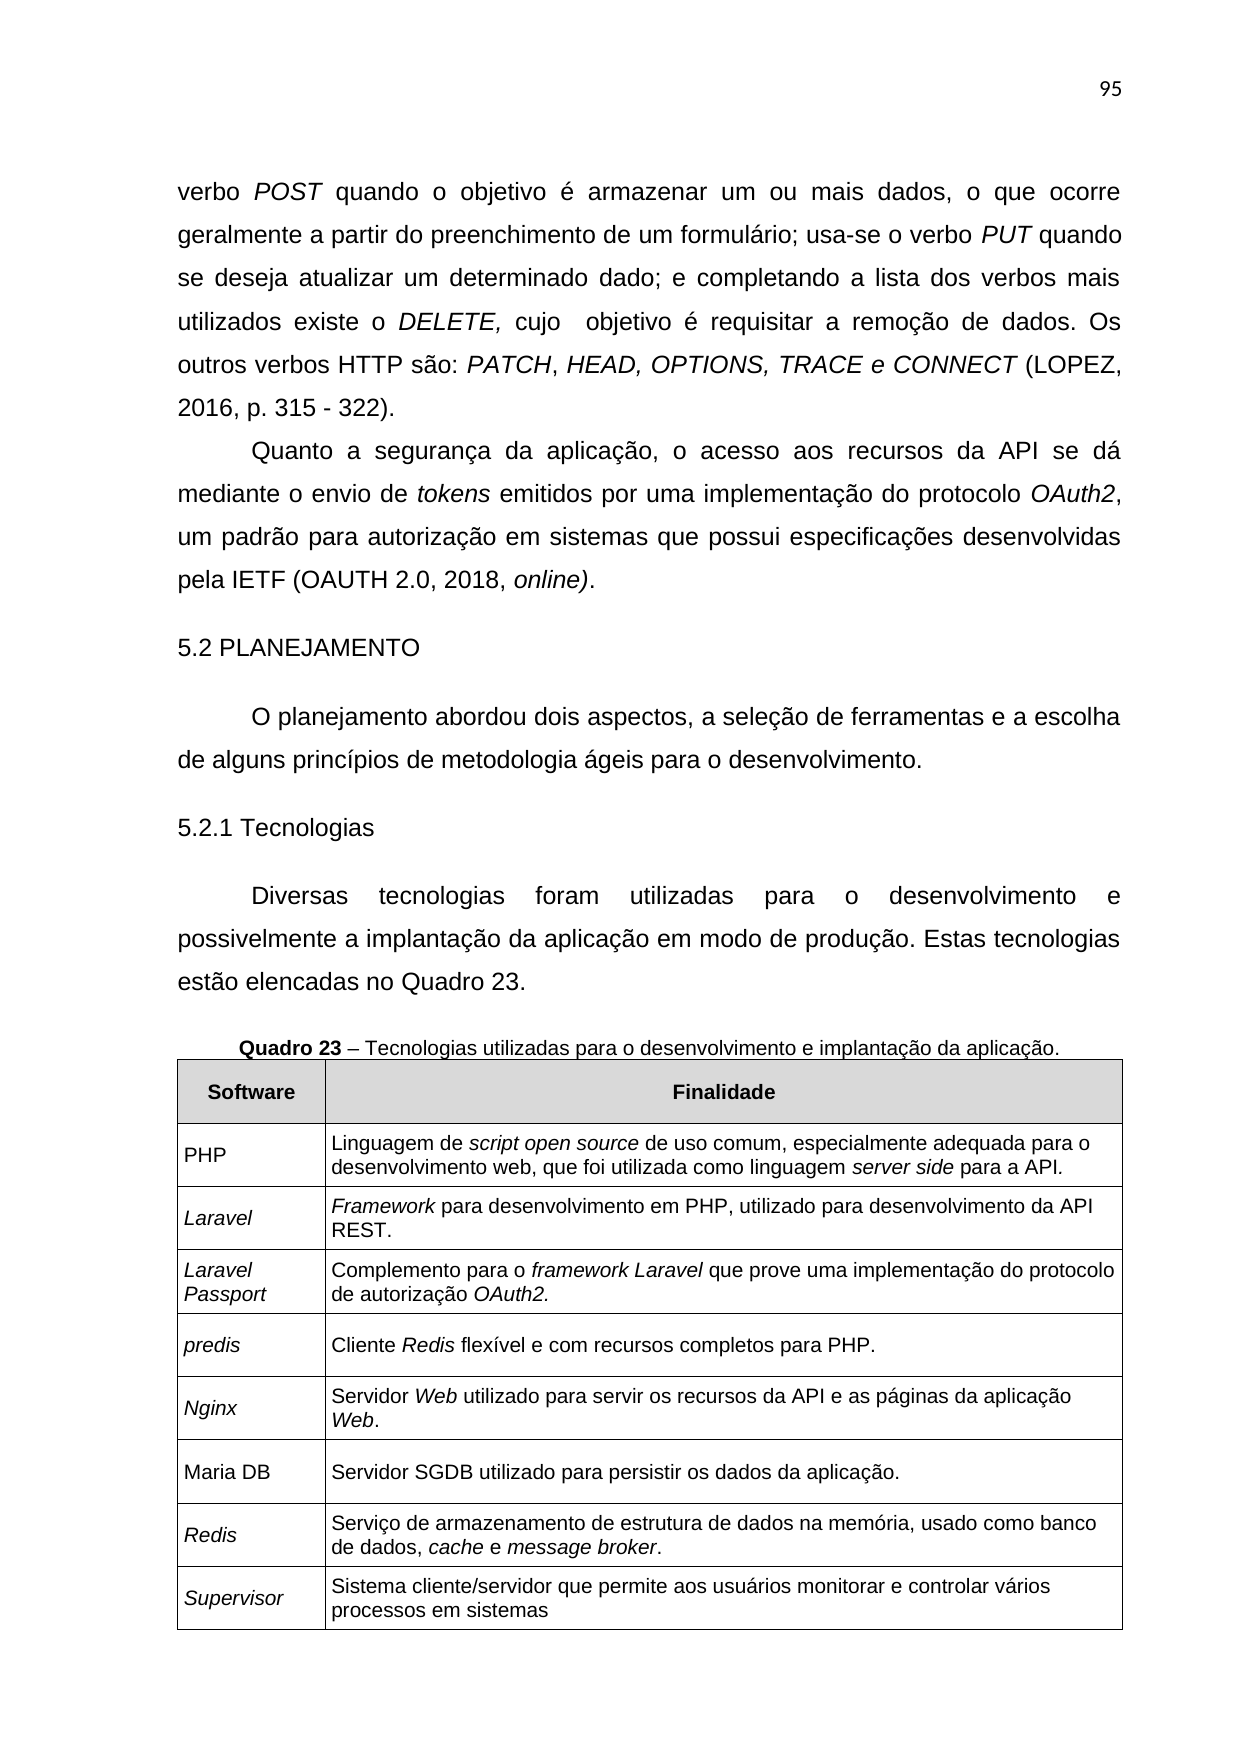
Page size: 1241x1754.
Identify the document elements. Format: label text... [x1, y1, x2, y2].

text PLANEJAMENTO [177, 633, 1122, 662]
table_cell Serviço de armazenamento de estrutura de dados na memória, usado como banco de dados, cache e message broker. [326, 1504, 1122, 1566]
table_cell predis [178, 1314, 325, 1376]
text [177, 177, 1122, 422]
table_header Finalidade [326, 1060, 1122, 1123]
table_cell Nginx [178, 1377, 325, 1439]
table_cell Cliente Redis flexível e com recursos completos para PHP. [326, 1314, 1122, 1376]
text Diversas tecnologias foram utilizadas para o desenvolvimento e possivelmente a implantação da aplicação em modo de produção. Estas tecnologias estão elencadas no Quadro 23. [177, 881, 1122, 996]
table_cell Servidor Web utilizado para servir os recursos da API e as páginas da aplicação Web. [326, 1377, 1122, 1439]
table_cell Framework para desenvolvimento em PHP, utilizado para desenvolvimento da API REST. [326, 1187, 1122, 1249]
table_cell Servidor SGDB utilizado para persistir os dados da aplicação. [326, 1440, 1122, 1503]
text Quanto a segurança da aplicação, o acesso aos recursos da API se dá mediante o envio de tokens emitidos por uma implementação do protocolo OAuth2, um padrão para autorização em sistemas que possui especificações desenvolvidas pela IETF (OAUTH 2.0, 2018, online). [177, 436, 1122, 594]
table_cell Sistema cliente/servidor que permite aos usuários monitorar e controlar vários processos em sistemas [326, 1567, 1122, 1629]
table_cell Complemento para o framework Laravel que prove uma implementação do protocolo de autorização OAuth2. [326, 1250, 1122, 1313]
text Quadro 23 – Tecnologias utilizadas para o desenvolvimento e implantação da aplicação. [177, 1035, 1122, 1059]
text O planejamento abordou dois aspectos, a seleção de ferramentas e a escolha de alguns princípios de metodologia ágeis para o desenvolvimento. [177, 702, 1122, 773]
table_cell Laravel Passport [178, 1250, 325, 1313]
text Tecnologias [177, 813, 1122, 842]
table_cell Maria DB [178, 1440, 325, 1503]
table_cell PHP [178, 1124, 325, 1186]
table_cell Linguagem de script open source de uso comum, especialmente adequada para o desenvolvimento web, que foi utilizada como linguagem server side para a API. [326, 1124, 1122, 1186]
table_cell Redis [178, 1504, 325, 1566]
table_cell Laravel [178, 1187, 325, 1249]
table_header Software [178, 1060, 325, 1123]
table_cell Supervisor [178, 1567, 325, 1629]
